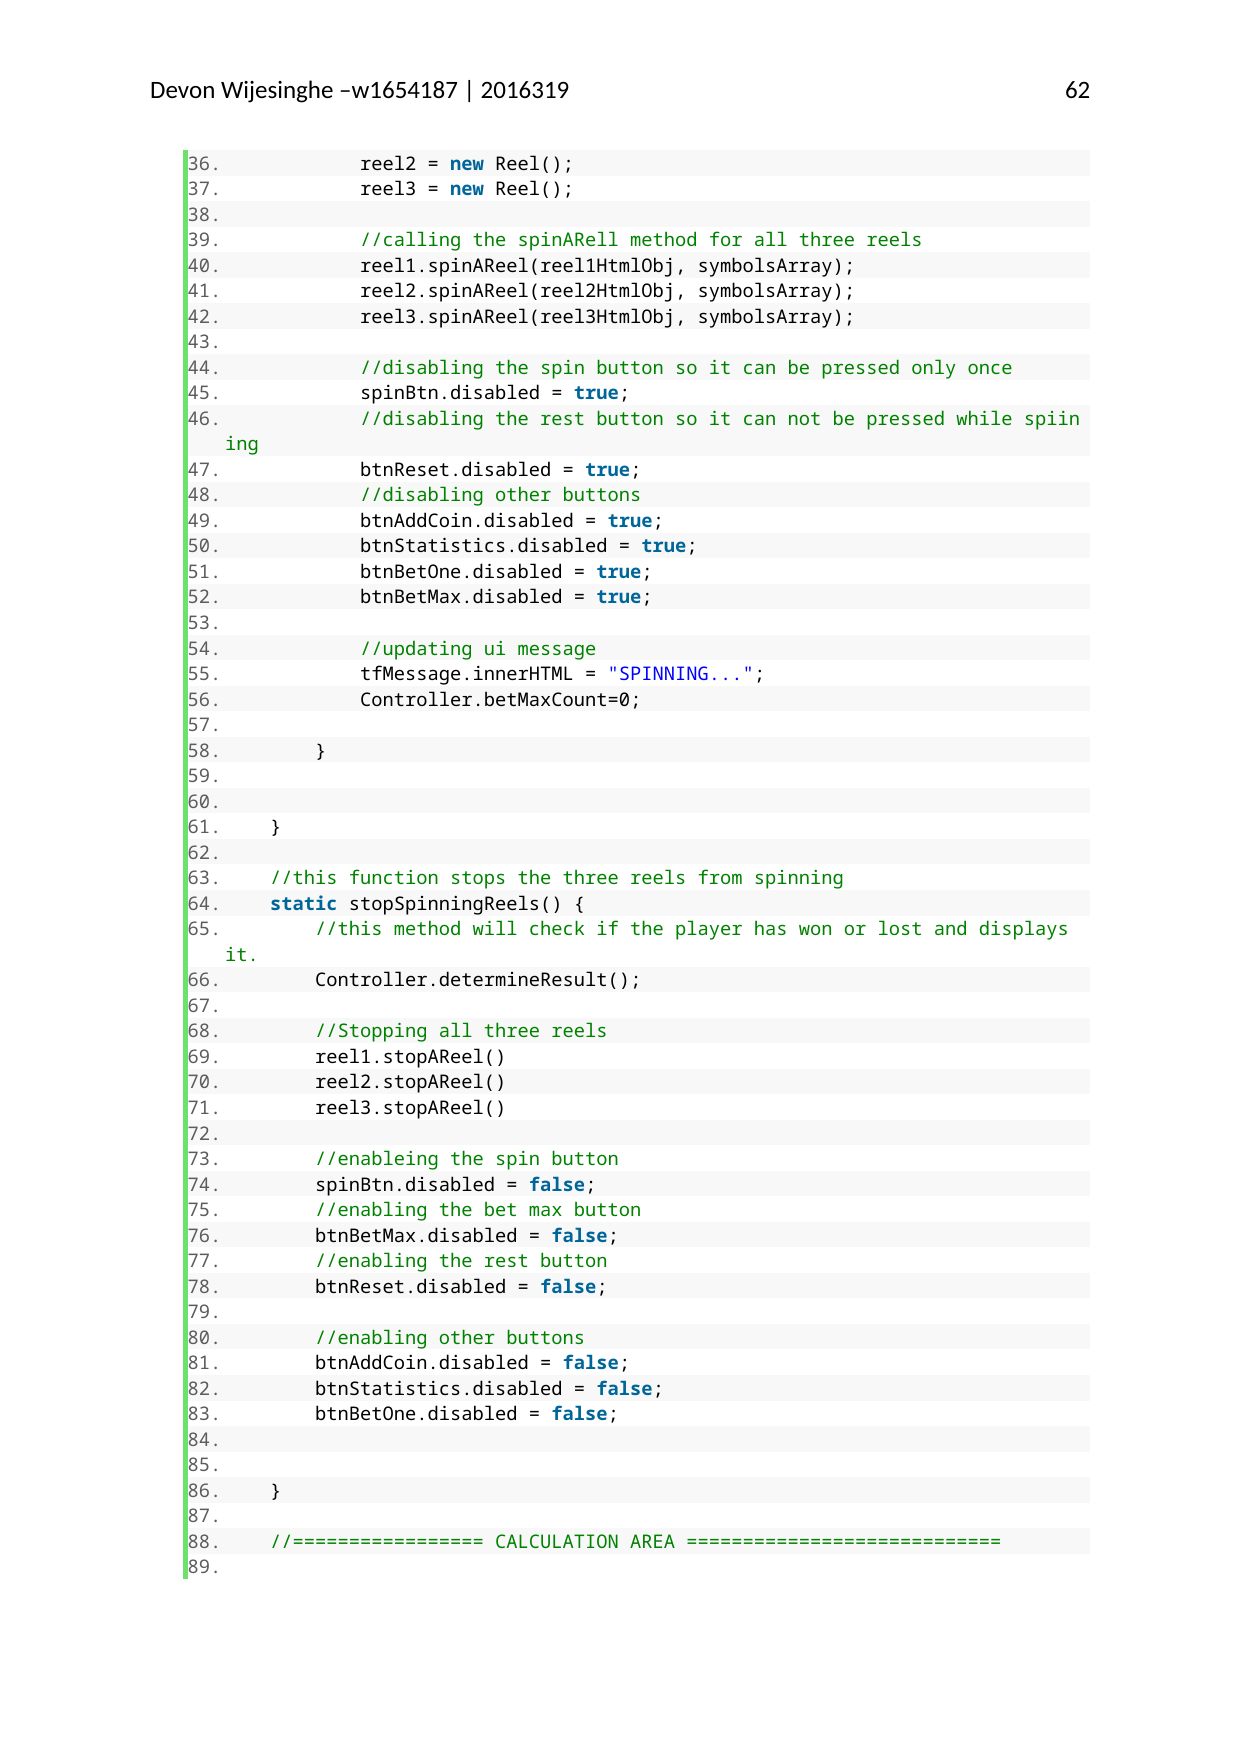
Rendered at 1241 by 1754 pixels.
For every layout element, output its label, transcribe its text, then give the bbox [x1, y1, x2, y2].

list reel3.stopAReel() [188, 1094, 1090, 1120]
list } [188, 737, 1090, 762]
list reel3 = new Reel(); [188, 176, 1090, 201]
list reel2 = new Reel(); [188, 150, 1090, 176]
list //updating ui message [188, 635, 1090, 660]
list btnReset.disabled = false; [188, 1273, 1090, 1298]
list } [188, 1477, 1090, 1503]
list btnAddCoin.disabled = true; [188, 507, 1090, 533]
list //================= CALCULATION AREA ============================ [188, 1528, 1090, 1554]
list Controller.betMaxCount=0; [188, 686, 1090, 711]
list //enabling other buttons [188, 1324, 1090, 1349]
list btnBetMax.disabled = true; [188, 584, 1090, 609]
list //this function stops the three reels from spinning [188, 864, 1090, 890]
list //enabling the rest button [188, 1247, 1090, 1273]
list btnBetOne.disabled = true; [188, 558, 1090, 584]
list //disabling the spin button so it can be pressed only once [188, 354, 1090, 380]
list //calling the spinARell method for all three reels [188, 227, 1090, 252]
list tfMessage.innerHTML = "SPINNING..."; [188, 660, 1090, 686]
list //enableing the spin button [188, 1145, 1090, 1171]
list btnBetOne.disabled = false; [188, 1401, 1090, 1426]
list btnBetMax.disabled = false; [188, 1222, 1090, 1247]
list spinBtn.disabled = true; [188, 380, 1090, 405]
list //this method will check if the player has won or lost and displays it. [188, 916, 1090, 967]
list //disabling the rest button so it can not be pressed while spiining [188, 405, 1090, 456]
list static stopSpinningReels() { [188, 890, 1090, 916]
list btnAddCoin.disabled = false; [188, 1349, 1090, 1375]
list btnStatistics.disabled = true; [188, 533, 1090, 558]
list //disabling other buttons [188, 482, 1090, 507]
list reel1.stopAReel() [188, 1043, 1090, 1069]
list spinBtn.disabled = false; [188, 1171, 1090, 1196]
list reel1.spinAReel(reel1HtmlObj, symbolsArray); [188, 252, 1090, 278]
list Controller.determineResult(); [188, 967, 1090, 992]
list //enabling the bet max button [188, 1196, 1090, 1222]
list reel2.stopAReel() [188, 1069, 1090, 1094]
list reel2.spinAReel(reel2HtmlObj, symbolsArray); [188, 278, 1090, 303]
list //Stopping all three reels [188, 1018, 1090, 1043]
list btnReset.disabled = true; [188, 456, 1090, 482]
list btnStatistics.disabled = false; [188, 1375, 1090, 1401]
list reel3.spinAReel(reel3HtmlObj, symbolsArray); [188, 303, 1090, 329]
list } [188, 813, 1090, 839]
